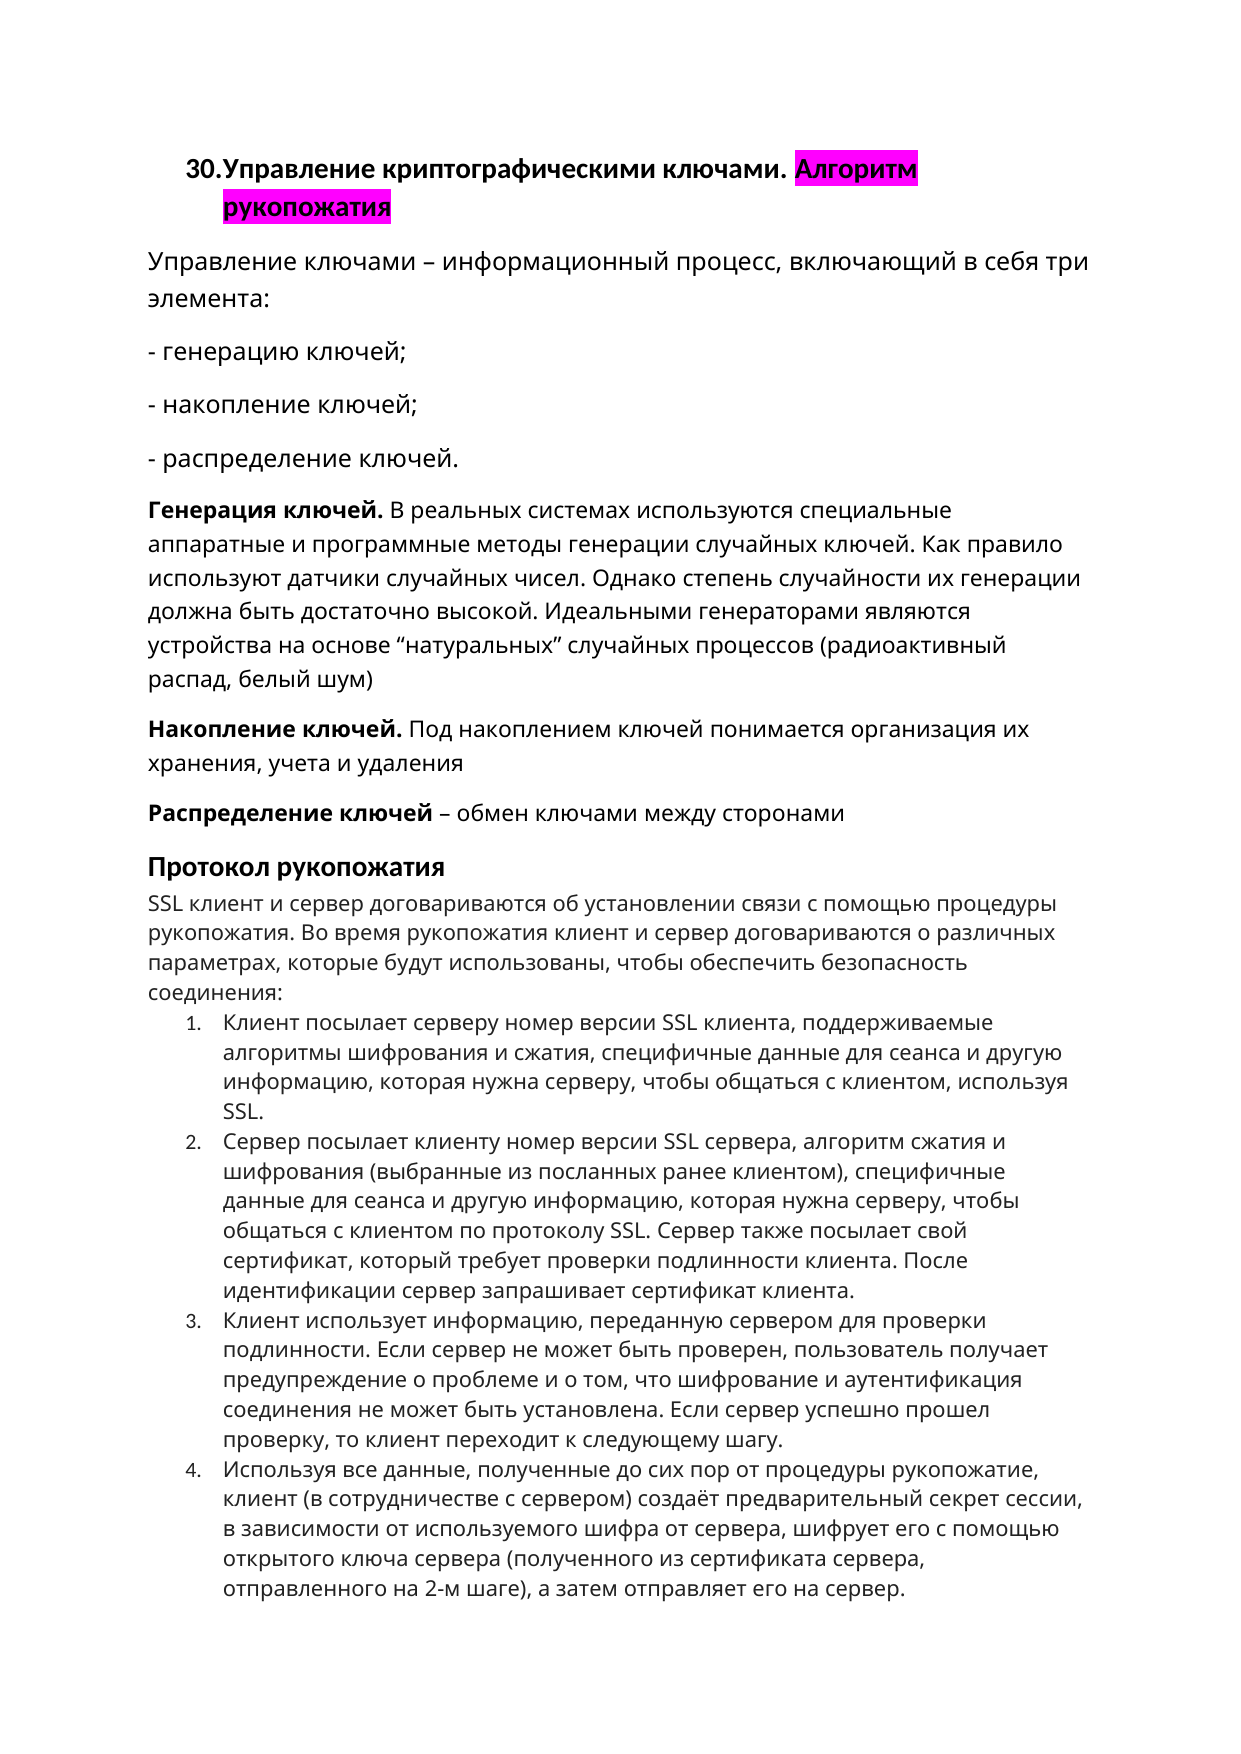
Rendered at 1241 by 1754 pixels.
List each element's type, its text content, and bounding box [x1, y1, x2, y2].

subtitle Протокол рукопожатия [148, 848, 1090, 883]
text - генерацию ключей; [148, 334, 1090, 368]
list Клиент использует информацию, переданную сервером для проверки подлинности. Если сервер не может быть проверен, пользователь получает предупреждение о проблеме и о том, что шифрование и аутентификация соединения не может быть установлена. Если сервер успешно прошел проверку, то клиент переходит к следующему шагу. [185, 1305, 1090, 1454]
text - распределение ключей. [148, 441, 1090, 475]
list Клиент посылает серверу номер версии SSL клиента, поддерживаемые алгоритмы шифрования и сжатия, специфичные данные для сеанса и другую информацию, которая нужна серверу, чтобы общаться с клиентом, используя SSL. [185, 1007, 1090, 1126]
text - накопление ключей; [148, 387, 1090, 421]
text Генерация ключей. В реальных системах используются специальные аппаратные и программные методы генерации случайных ключей. Как правило используют датчики случайных чисел. Однако степень случайности их генерации должна быть достаточно высокой. Идеальными генераторами являются устройства на основе “натуральных” случайных процессов (радиоактивный распад, белый шум) [148, 494, 1090, 694]
list Сервер посылает клиенту номер версии SSL сервера, алгоритм сжатия и шифрования (выбранные из посланных ранее клиентом), специфичные данные для сеанса и другую информацию, которая нужна серверу, чтобы общаться с клиентом по протоколу SSL. Сервер также посылает свой сертификат, который требует проверки подлинности клиента. После идентификации сервер запрашивает сертификат клиента. [185, 1126, 1090, 1305]
list Используя все данные, полученные до сих пор от процедуры рукопожатие, клиент (в сотрудничестве с сервером) создаёт предварительный секрет сессии, в зависимости от используемого шифра от сервера, шифрует его с помощью открытого ключа сервера (полученного из сертификата сервера, отправленного на 2-м шаге), а затем отправляет его на сервер. [185, 1454, 1090, 1603]
subtitle SSL клиент и сервер договариваются об установлении связи с помощью процедуры рукопожатия. Во время рукопожатия клиент и сервер договариваются о различных параметрах, которые будут использованы, чтобы обеспечить безопасность соединения: [148, 888, 1090, 1007]
text Распределение ключей – обмен ключами между сторонами [148, 797, 1090, 829]
list Управление криптографическими ключами. Алгоритм рукопожатия [185, 150, 1090, 224]
text Управление ключами – информационный процесс, включающий в себя три элемента: [148, 243, 1090, 314]
text Накопление ключей. Под накоплением ключей понимается организация их хранения, учета и удаления [148, 713, 1090, 778]
